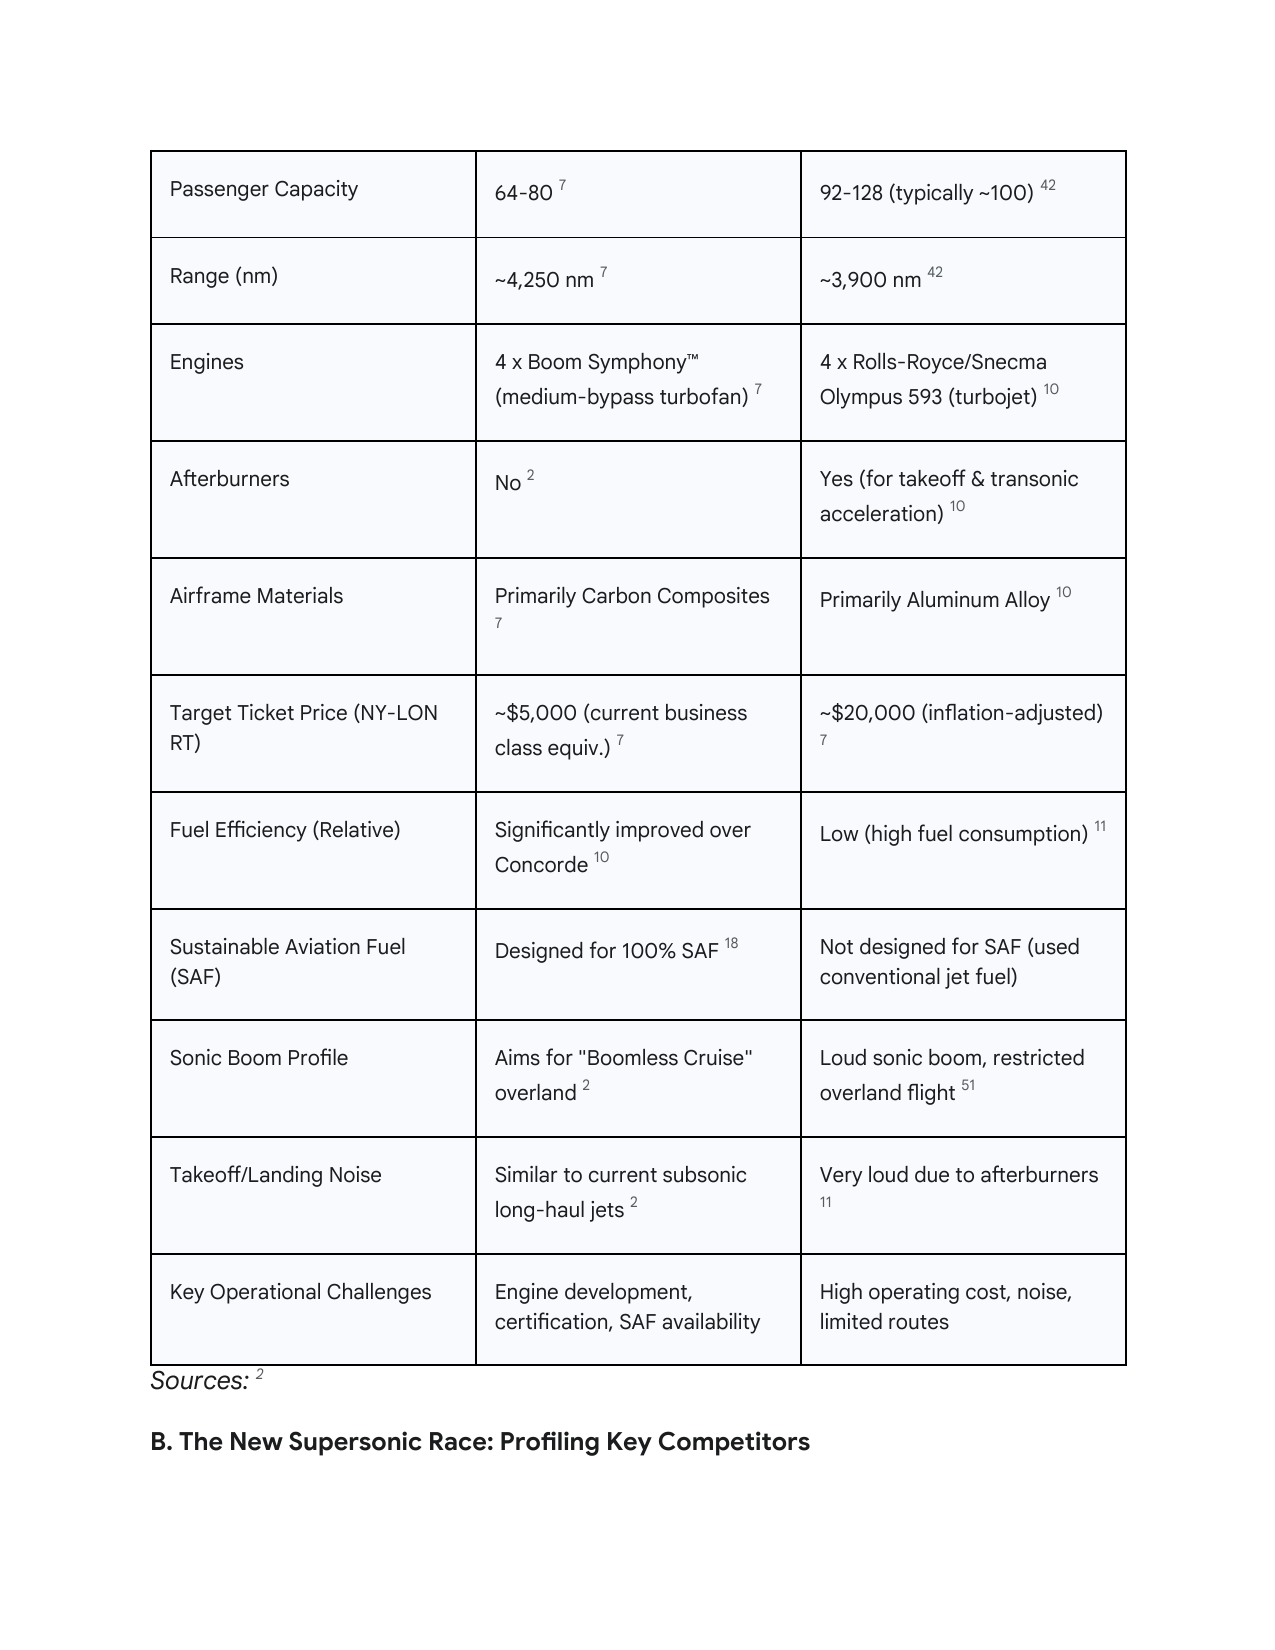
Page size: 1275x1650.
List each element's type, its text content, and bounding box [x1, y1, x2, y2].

table_cell Engine development, certification, SAF availability [477, 1255, 800, 1364]
table_cell Key Operational Challenges [152, 1255, 475, 1364]
table_cell Similar to current subsonic long-haul jets 2 [477, 1138, 800, 1253]
table_cell Airframe Materials [152, 559, 475, 674]
table_cell 4 x Rolls-Royce/Snecma Olympus 593 (turbojet) 10 [802, 325, 1125, 440]
table_cell Not designed for SAF (used conventional jet fuel) [802, 910, 1125, 1019]
table_cell High operating cost, noise, limited routes [802, 1255, 1125, 1364]
table_cell Range (nm) [152, 238, 475, 323]
table_cell Yes (for takeoff & transonic acceleration) 10 [802, 442, 1125, 557]
table_cell 92-128 (typically ~100) 42 [802, 152, 1125, 237]
table_cell Target Ticket Price (NY-LON RT) [152, 676, 475, 791]
table_cell 4 x Boom Symphony™ (medium-bypass turbofan) 7 [477, 325, 800, 440]
table_cell Loud sonic boom, restricted overland flight 51 [802, 1021, 1125, 1136]
table_cell ~4,250 nm 7 [477, 238, 800, 323]
table_cell Low (high fuel consumption) 11 [802, 793, 1125, 908]
table_cell Passenger Capacity [152, 152, 475, 237]
table_cell Sustainable Aviation Fuel (SAF) [152, 910, 475, 1019]
table_cell Engines [152, 325, 475, 440]
table_cell Primarily Aluminum Alloy 10 [802, 559, 1125, 674]
table_cell Significantly improved over Concorde 10 [477, 793, 800, 908]
text Sources: 2 [150, 1366, 1125, 1397]
table_cell Designed for 100% SAF 18 [477, 910, 800, 1019]
table_cell Sonic Boom Profile [152, 1021, 475, 1136]
table_cell ~$5,000 (current business class equiv.) 7 [477, 676, 800, 791]
table_cell Fuel Efficiency (Relative) [152, 793, 475, 908]
subtitle B. The New Supersonic Race: Profiling Key Competitors [150, 1426, 1125, 1457]
table_cell 64-80 7 [477, 152, 800, 237]
table_cell No 2 [477, 442, 800, 557]
table_cell Afterburners [152, 442, 475, 557]
table_cell Very loud due to afterburners 11 [802, 1138, 1125, 1253]
table_cell Takeoff/Landing Noise [152, 1138, 475, 1253]
table_cell Primarily Carbon Composites 7 [477, 559, 800, 674]
table_cell ~$20,000 (inflation-adjusted) 7 [802, 676, 1125, 791]
table_cell ~3,900 nm 42 [802, 238, 1125, 323]
table_cell Aims for "Boomless Cruise" overland 2 [477, 1021, 800, 1136]
